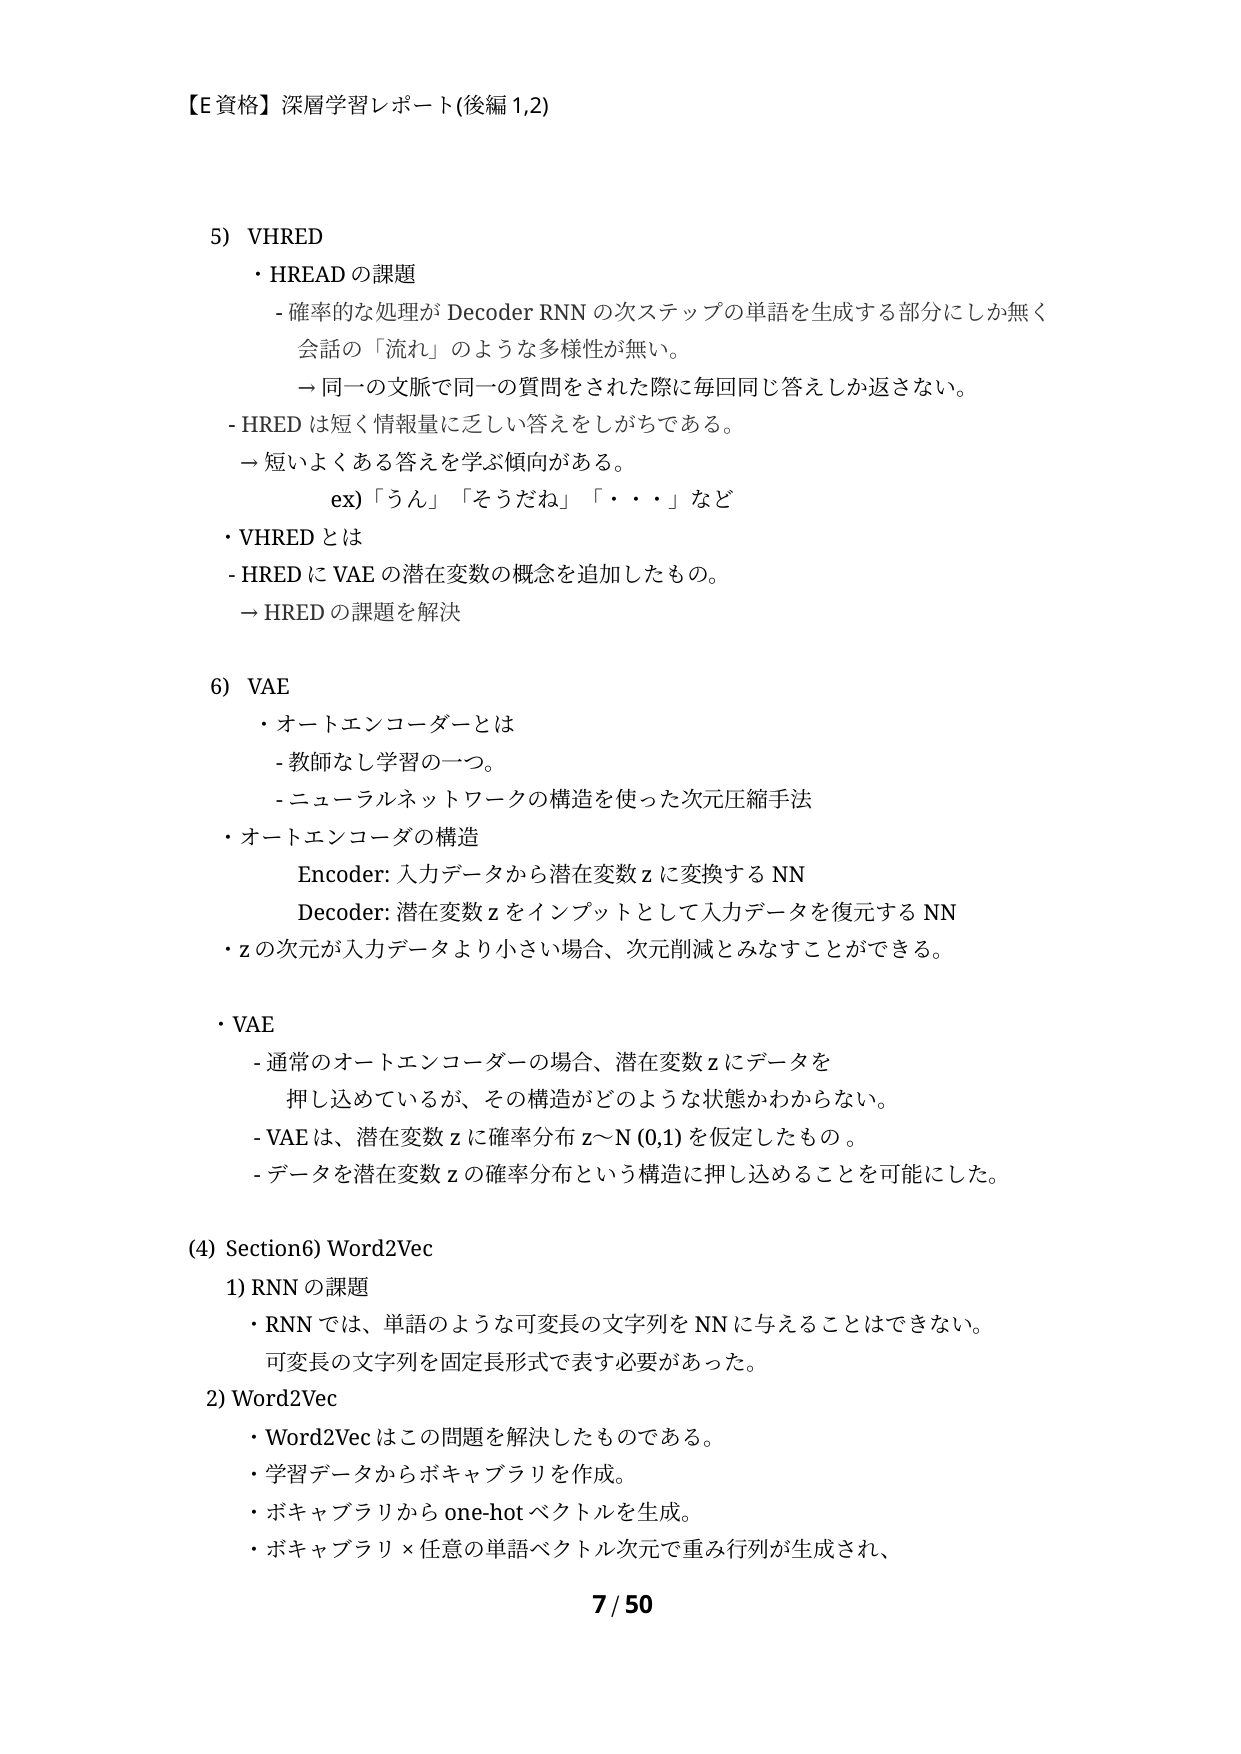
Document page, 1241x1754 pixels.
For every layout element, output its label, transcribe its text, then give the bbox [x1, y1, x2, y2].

text ex)「うん」「そうだね」「・・・」など [177, 479, 1063, 517]
text - 通常のオートエンコーダーの場合、潜在変数zにデータを [254, 1042, 1063, 1079]
text → 同一の文脈で同一の質問をされた際に毎回同じ答えしか返さない。 [287, 367, 1063, 404]
text ・Word2Vecはこの問題を解決したものである。 [177, 1417, 1063, 1454]
text ・ボキャブラリからone-hotベクトルを生成。 [177, 1492, 1063, 1529]
text - 確率的な処理が Decoder RNN の次ステップの単語を生成する部分にしか無く [276, 292, 1063, 329]
text - 教師なし学習の一つ。 [177, 742, 1063, 779]
text - VAEは、潜在変数 z に確率分布 z～N (0,1) を仮定したもの 。 [254, 1117, 1063, 1154]
text ・VHREDとは [177, 517, 1063, 554]
text ・VAE [177, 1004, 1063, 1042]
text ・zの次元が入力データより小さい場合、次元削減とみなすことができる。 [177, 929, 1063, 967]
text Encoder: 入力データから潜在変数z に変換するNN [177, 854, 1063, 892]
text → 短いよくある答えを学ぶ傾向がある。 [177, 442, 1063, 479]
list VHRED [210, 217, 1063, 254]
text ・ボキャブラリ × 任意の単語ベクトル次元で重み行列が生成され、 [177, 1529, 1063, 1567]
text 会話の「流れ」のような多様性が無い。 [287, 329, 1063, 367]
text Decoder: 潜在変数z をインプットとして入力データを復元するNN [177, 892, 1063, 929]
text 2) Word2Vec [177, 1379, 1063, 1417]
text → HREDの課題を解決 [177, 592, 1063, 629]
list 1) RNNの課題 [226, 1267, 1063, 1304]
text ・学習データからボキャブラリを作成。 [177, 1454, 1063, 1492]
text - HREDにVAE の潜在変数の概念を追加したもの。 [177, 554, 1063, 592]
text - HRED は短く情報量に乏しい答えをしがちである。 [177, 404, 1063, 442]
text ・HREADの課題 [247, 254, 1063, 292]
text 押し込めているが、その構造がどのような状態かわからない。 [287, 1079, 1063, 1117]
text - ニューラルネットワークの構造を使った次元圧縮手法 [177, 779, 1063, 817]
text ・RNN では、単語のような可変長の文字列をNNに与えることはできない。 [177, 1304, 1063, 1342]
text ・オートエンコーダーとは [177, 704, 1063, 742]
text ・オートエンコーダの構造 [177, 817, 1063, 854]
text - データを潜在変数 z の確率分布という構造に押し込めることを可能にした。 [254, 1154, 1063, 1192]
list Section6) Word2Vec [188, 1229, 1063, 1267]
text 可変長の文字列を固定長形式で表す必要があった。 [177, 1342, 1063, 1379]
list VAE [210, 667, 1063, 704]
